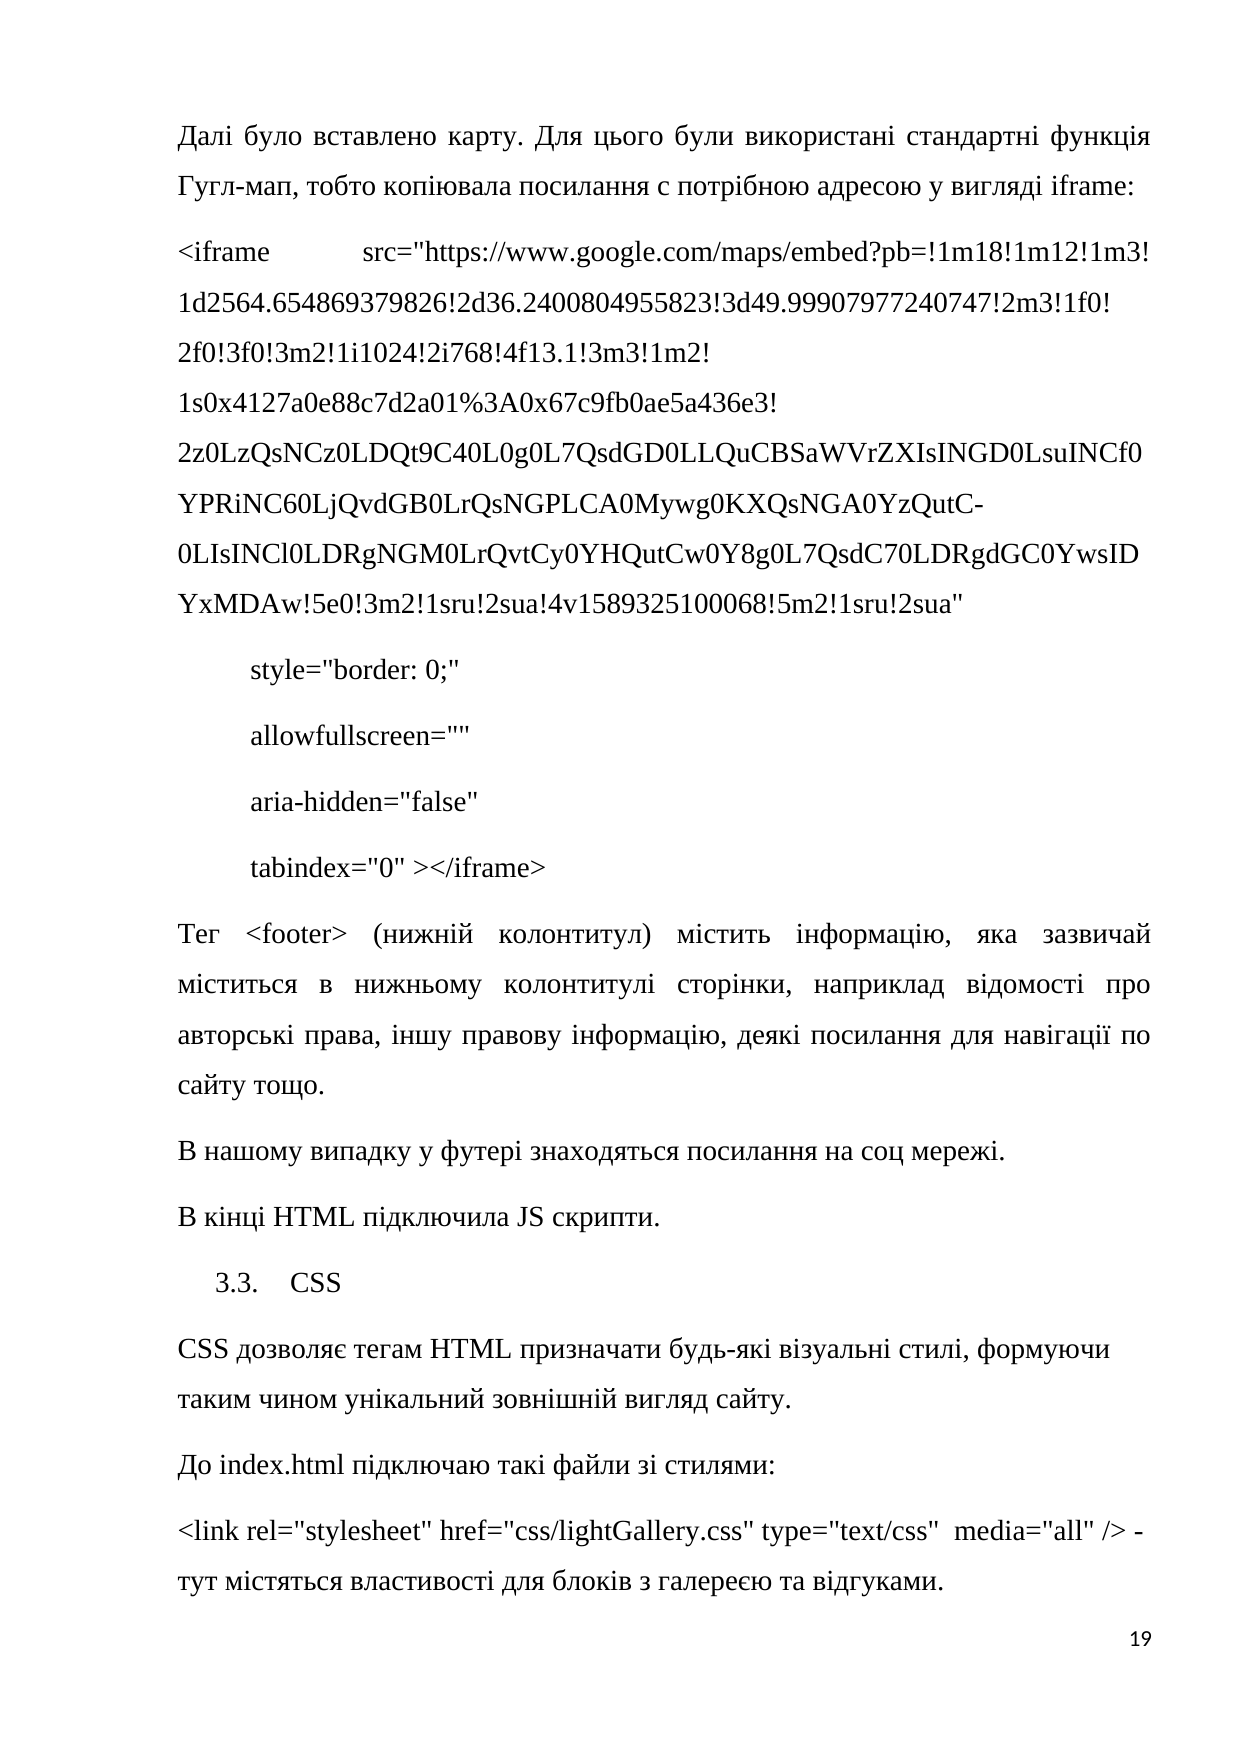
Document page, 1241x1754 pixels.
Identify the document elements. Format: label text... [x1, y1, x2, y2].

text style="border: 0;" [177, 652, 1152, 686]
text В кінці HTML підключила JS скрипти. [177, 1199, 1152, 1233]
text tabindex="0" ></iframe> [177, 850, 1152, 884]
list CSS [215, 1265, 1152, 1298]
text В нашому випадку у футері знаходяться посилання на соц мережі. [177, 1133, 1152, 1167]
text Далі було вставлено карту. Для цього були використані стандартні функція Гугл-мап, тобто копіювала посилання с потрібною адресою у вигляді iframe: [177, 118, 1152, 202]
text CSS дозволяє тегам HTML призначати будь-які візуальні стилі, формуючи таким чином унікальний зовнішній вигляд сайту. [177, 1331, 1152, 1415]
text <iframe src="https://www.google.com/maps/embed?pb=!1m18!1m12!1m3!1d2564.654869379826!2d36.2400804955823!3d49.99907977240747!2m3!1f0!2f0!3f0!3m2!1i1024!2i768!4f13.1!3m3!1m2!1s0x4127a0e88c7d2a01%3A0x67c9fb0ae5a436e3!2z0LzQsNCz0LDQt9C40L0g0L7QsdGD0LLQuCBSaWVrZXIsINGD0LsuINCf0YPRiNC60LjQvdGB0LrQsNGPLCA0Mywg0KXQsNGA0YzQutC-0LIsINCl0LDRgNGM0LrQvtCy0YHQutCw0Y8g0L7QsdC70LDRgdGC0YwsIDYxMDAw!5e0!3m2!1sru!2sua!4v1589325100068!5m2!1sru!2sua" [177, 234, 1152, 620]
text До index.html підключаю такі файли зі стилями: [177, 1447, 1152, 1481]
text aria-hidden="false" [177, 784, 1152, 818]
text <link rel="stylesheet" href="css/lightGallery.css" type="text/css" media="all" /> - тут містяться властивості для блоків з галереєю та відгуками. [177, 1513, 1152, 1597]
text allowfullscreen="" [177, 718, 1152, 752]
text Тег <footer> (нижній колонтитул) містить інформацію, яка зазвичай міститься в нижньому колонтитулі сторінки, наприклад відомості про авторські права, іншу правову інформацію, деякі посилання для навігації по сайту тощо. [177, 916, 1152, 1101]
